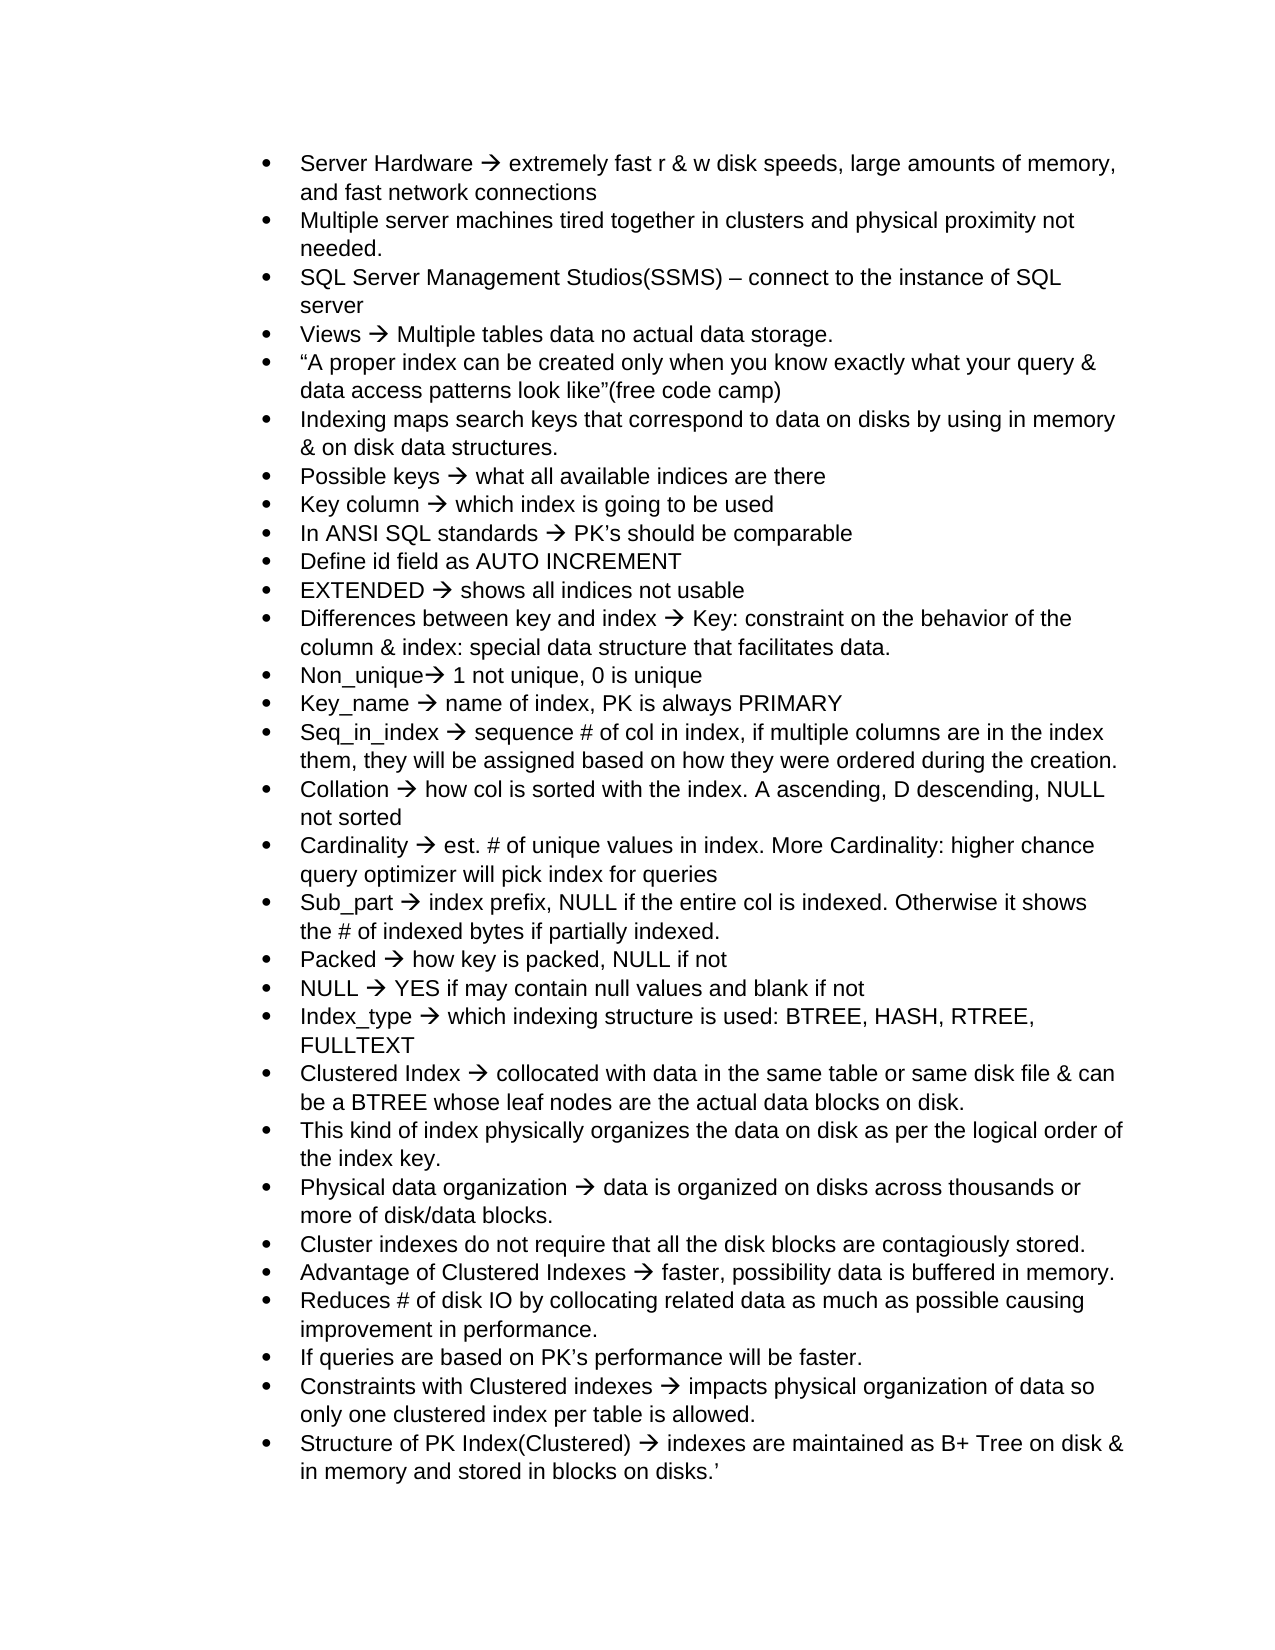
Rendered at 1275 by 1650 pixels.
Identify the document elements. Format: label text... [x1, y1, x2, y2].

list Define id field as AUTO INCREMENT [262, 548, 1125, 574]
list Clustered Index collocated with data in the same table or same disk file & can be a BTREE whose leaf nodes are the actual data blocks on disk. [262, 1060, 1125, 1115]
list Non_unique 1 not unique, 0 is unique [262, 662, 1125, 688]
list If queries are based on PK’s performance will be faster. [262, 1344, 1125, 1371]
list Indexing maps search keys that correspond to data on disks by using in memory & on disk data structures. [262, 406, 1125, 461]
list In ANSI SQL standards PK’s should be comparable [262, 520, 1125, 546]
list Structure of PK Index(Clustered) indexes are maintained as B+ Tree on disk & in memory and stored in blocks on disks.’ [262, 1430, 1125, 1484]
list SQL Server Management Studios(SSMS) – connect to the instance of SQL server [262, 264, 1125, 318]
list Reduces # of disk IO by collocating related data as much as possible causing improvement in performance. [262, 1287, 1125, 1342]
list Constraints with Clustered indexes impacts physical organization of data so only one clustered index per table is allowed. [262, 1373, 1125, 1428]
list Sub_part index prefix, NULL if the entire col is indexed. Otherwise it shows the # of indexed bytes if partially indexed. [262, 889, 1125, 944]
list Multiple server machines tired together in clusters and physical proximity not needed. [262, 207, 1125, 262]
list “A proper index can be created only when you know exactly what your query & data access patterns look like”(free code camp) [262, 349, 1125, 404]
list Key_name name of index, PK is always PRIMARY [262, 690, 1125, 717]
list This kind of index physically organizes the data on disk as per the logical order of the index key. [262, 1117, 1125, 1172]
list Server Hardware extremely fast r & w disk speeds, large amounts of memory, and fast network connections [262, 150, 1125, 205]
list EXTENDED shows all indices not usable [262, 577, 1125, 603]
list NULL YES if may contain null values and blank if not [262, 975, 1125, 1001]
list Possible keys what all available indices are there [262, 463, 1125, 489]
list Key column which index is going to be used [262, 491, 1125, 518]
list Index_type which indexing structure is used: BTREE, HASH, RTREE, FULLTEXT [262, 1003, 1125, 1058]
list Seq_in_index sequence # of col in index, if multiple columns are in the index them, they will be assigned based on how they were ordered during the creation. [262, 719, 1125, 773]
list Collation how col is sorted with the index. A ascending, D descending, NULL not sorted [262, 776, 1125, 830]
list Cardinality est. # of unique values in index. More Cardinality: higher chance query optimizer will pick index for queries [262, 832, 1125, 887]
list Packed how key is packed, NULL if not [262, 946, 1125, 973]
list Advantage of Clustered Indexes faster, possibility data is buffered in memory. [262, 1259, 1125, 1285]
list Views Multiple tables data no actual data storage. [262, 321, 1125, 347]
list Differences between key and index Key: constraint on the behavior of the column & index: special data structure that facilitates data. [262, 605, 1125, 660]
list Cluster indexes do not require that all the disk blocks are contagiously stored. [262, 1231, 1125, 1257]
list Physical data organization data is organized on disks across thousands or more of disk/data blocks. [262, 1174, 1125, 1228]
